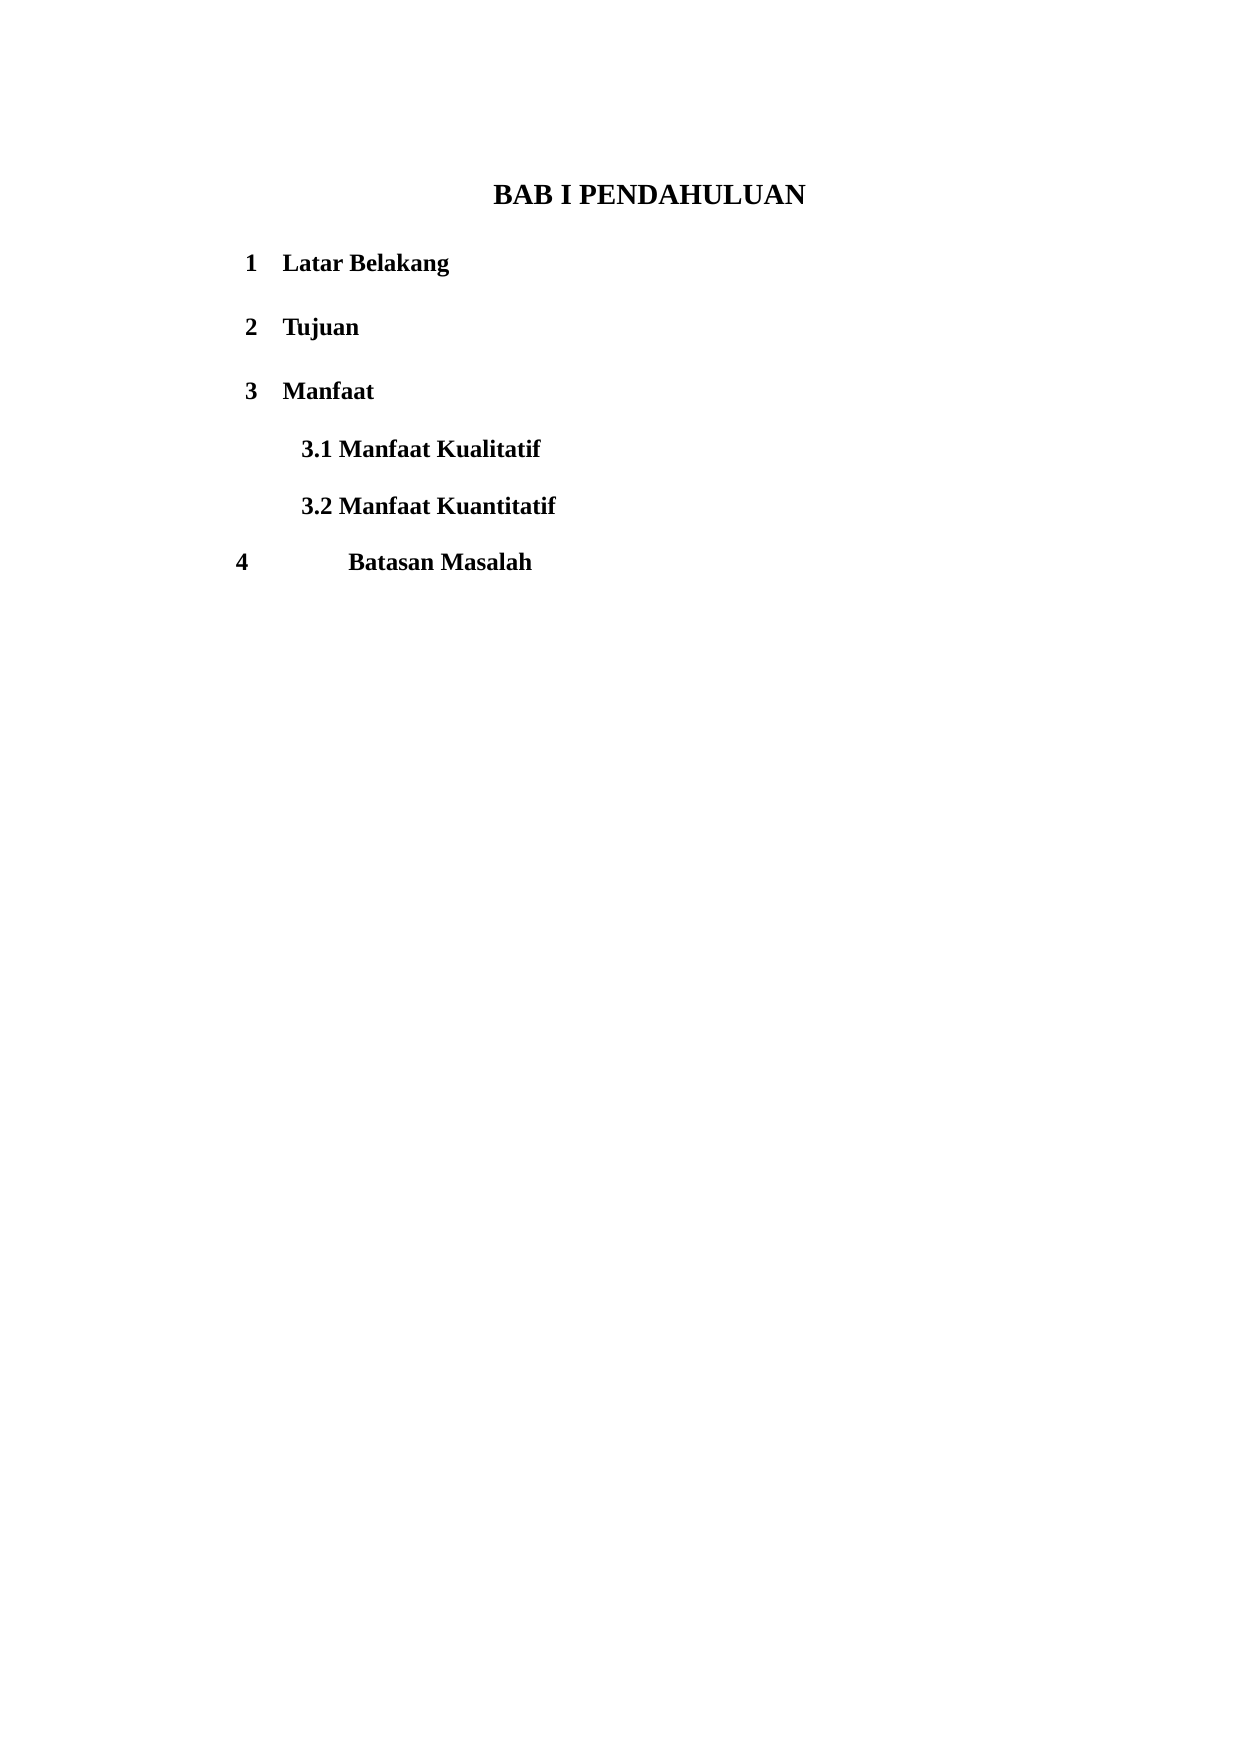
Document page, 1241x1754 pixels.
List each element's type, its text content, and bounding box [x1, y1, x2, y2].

subtitle Manfaat Kualitatif [301, 434, 1063, 462]
subtitle Manfaat Kuantitatif [301, 491, 1063, 520]
subtitle Manfaat [245, 376, 1063, 405]
subtitle Latar Belakang [245, 248, 1063, 277]
subtitle Batasan Masalah [236, 547, 1063, 576]
subtitle BAB I PENDAHULUAN [236, 177, 1063, 211]
subtitle Tujuan [245, 312, 1063, 341]
